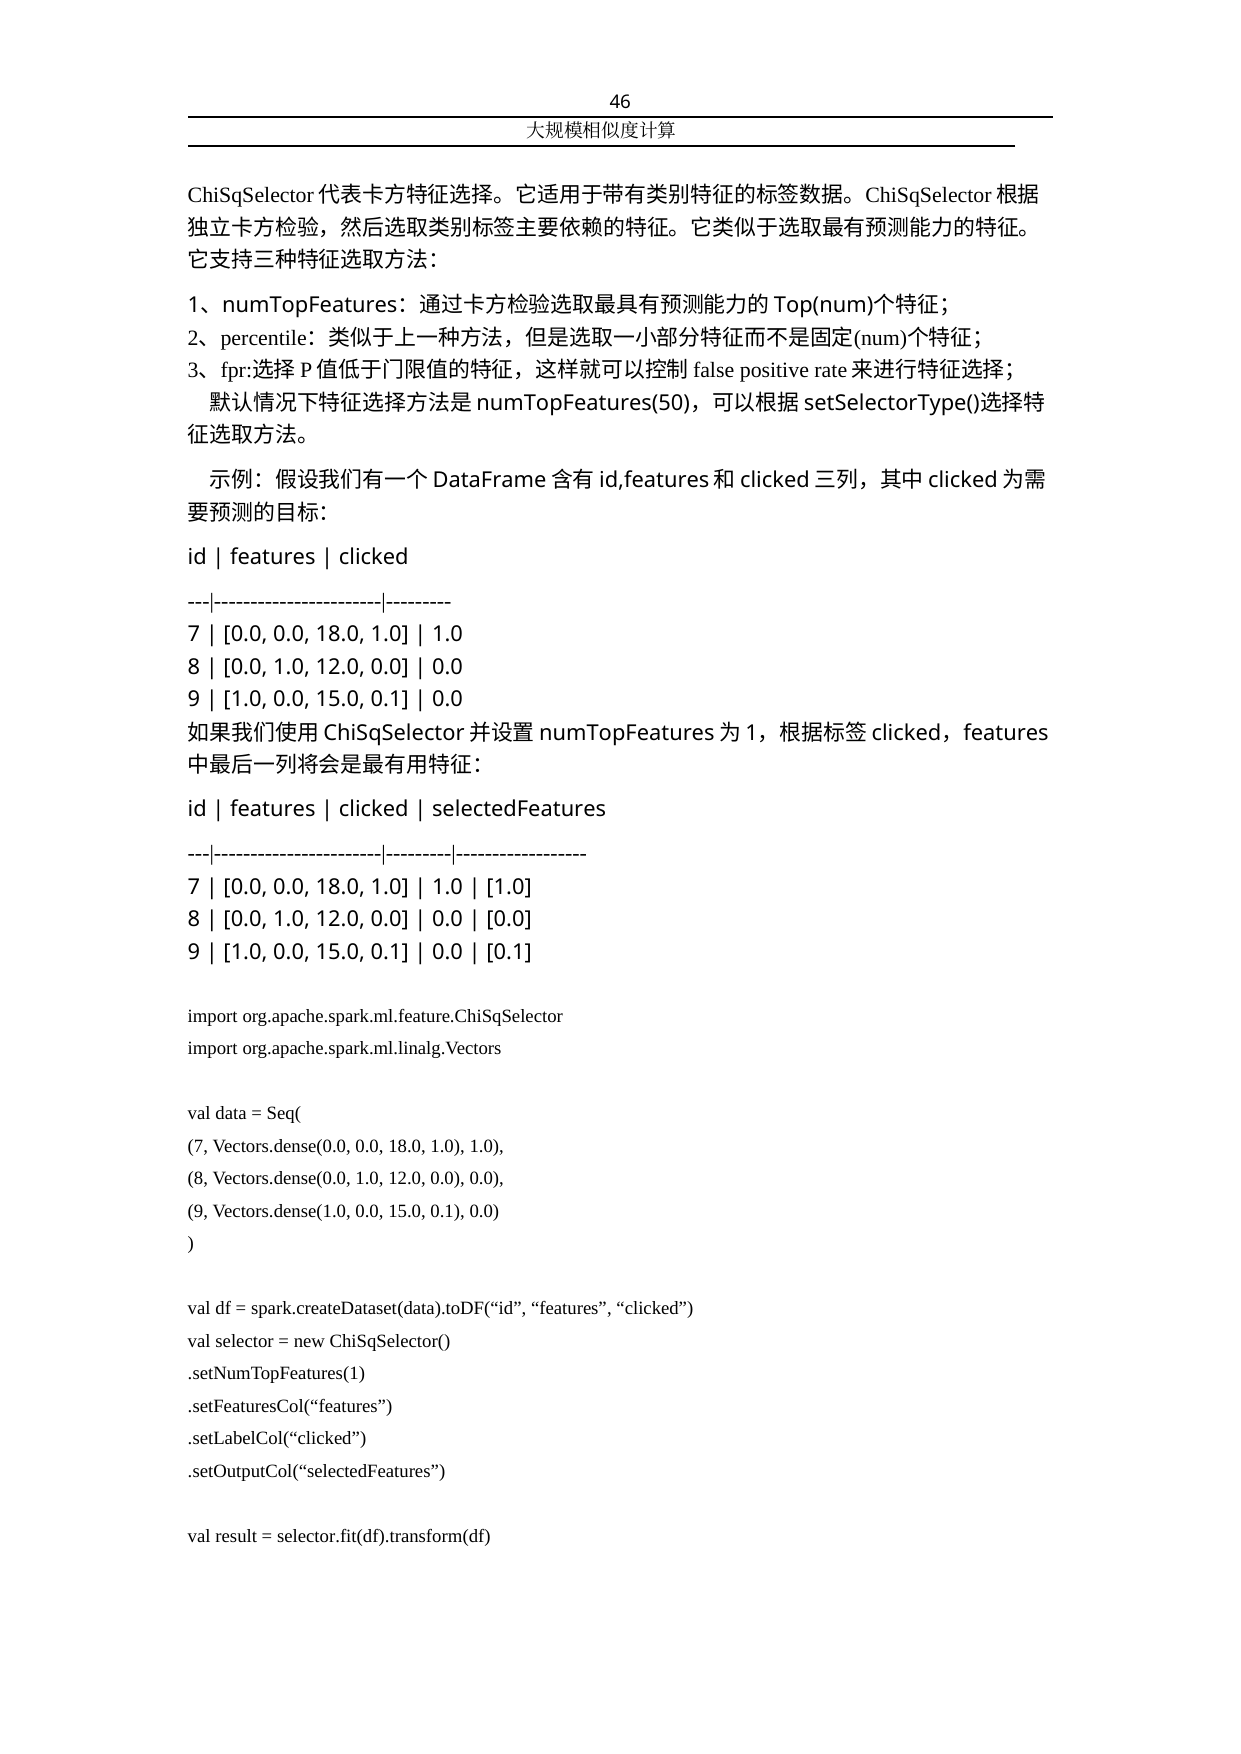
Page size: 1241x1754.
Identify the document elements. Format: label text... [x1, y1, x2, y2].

text .setOutputCol(“selectedFeatures”) [187, 1454, 1053, 1487]
text ---|-----------------------|--------- [187, 584, 1053, 617]
text (9, Vectors.dense(1.0, 0.0, 15.0, 0.1), 0.0) [187, 1194, 1053, 1227]
text ---|-----------------------|---------|------------------ [187, 837, 1053, 869]
text (8, Vectors.dense(0.0, 1.0, 12.0, 0.0), 0.0), [187, 1162, 1053, 1194]
text ChiSqSelector代表卡方特征选择。它适用于带有类别特征的标签数据。ChiSqSelector根据独立卡方检验，然后选取类别标签主要依赖的特征。它类似于选取最有预测能力的特征。它支持三种特征选取方法： [187, 177, 1053, 274]
text id | features | clicked [187, 539, 1053, 572]
text 示例：假设我们有一个DataFrame含有id,features和clicked三列，其中clicked为需要预测的目标： [187, 462, 1053, 527]
list 7 | [0.0, 0.0, 18.0, 1.0] | 1.0 | [1.0] [187, 869, 1053, 902]
text 如果我们使用ChiSqSelector并设置numTopFeatures为1，根据标签clicked，features中最后一列将会是最有用特征： [187, 714, 1053, 779]
text import org.apache.spark.ml.linalg.Vectors [187, 1032, 1053, 1064]
text val data = Seq( [187, 1097, 1053, 1129]
text ) [187, 1227, 1053, 1259]
text id | features | clicked | selectedFeatures [187, 792, 1053, 824]
list 9 | [1.0, 0.0, 15.0, 0.1] | 0.0 [187, 682, 1053, 714]
list 7 | [0.0, 0.0, 18.0, 1.0] | 1.0 [187, 617, 1053, 649]
text .setNumTopFeatures(1) [187, 1357, 1053, 1389]
text .setLabelCol(“clicked”) [187, 1422, 1053, 1454]
list 9 | [1.0, 0.0, 15.0, 0.1] | 0.0 | [0.1] [187, 934, 1053, 967]
text val df = spark.createDataset(data).toDF(“id”, “features”, “clicked”) [187, 1292, 1053, 1324]
text 1、numTopFeatures：通过卡方检验选取最具有预测能力的Top(num)个特征； [187, 287, 1053, 319]
text (7, Vectors.dense(0.0, 0.0, 18.0, 1.0), 1.0), [187, 1129, 1053, 1162]
text 2、percentile：类似于上一种方法，但是选取一小部分特征而不是固定(num)个特征； [187, 319, 1053, 352]
list 8 | [0.0, 1.0, 12.0, 0.0] | 0.0 [187, 649, 1053, 682]
text .setFeaturesCol(“features”) [187, 1389, 1053, 1422]
text val selector = new ChiSqSelector() [187, 1324, 1053, 1357]
text val result = selector.fit(df).transform(df) [187, 1519, 1053, 1552]
text 3、fpr:选择P值低于门限值的特征，这样就可以控制false positive rate来进行特征选择； [187, 352, 1053, 384]
text 默认情况下特征选择方法是numTopFeatures(50)，可以根据setSelectorType()选择特征选取方法。 [187, 384, 1053, 449]
list 8 | [0.0, 1.0, 12.0, 0.0] | 0.0 | [0.0] [187, 902, 1053, 934]
text import org.apache.spark.ml.feature.ChiSqSelector [187, 999, 1053, 1032]
